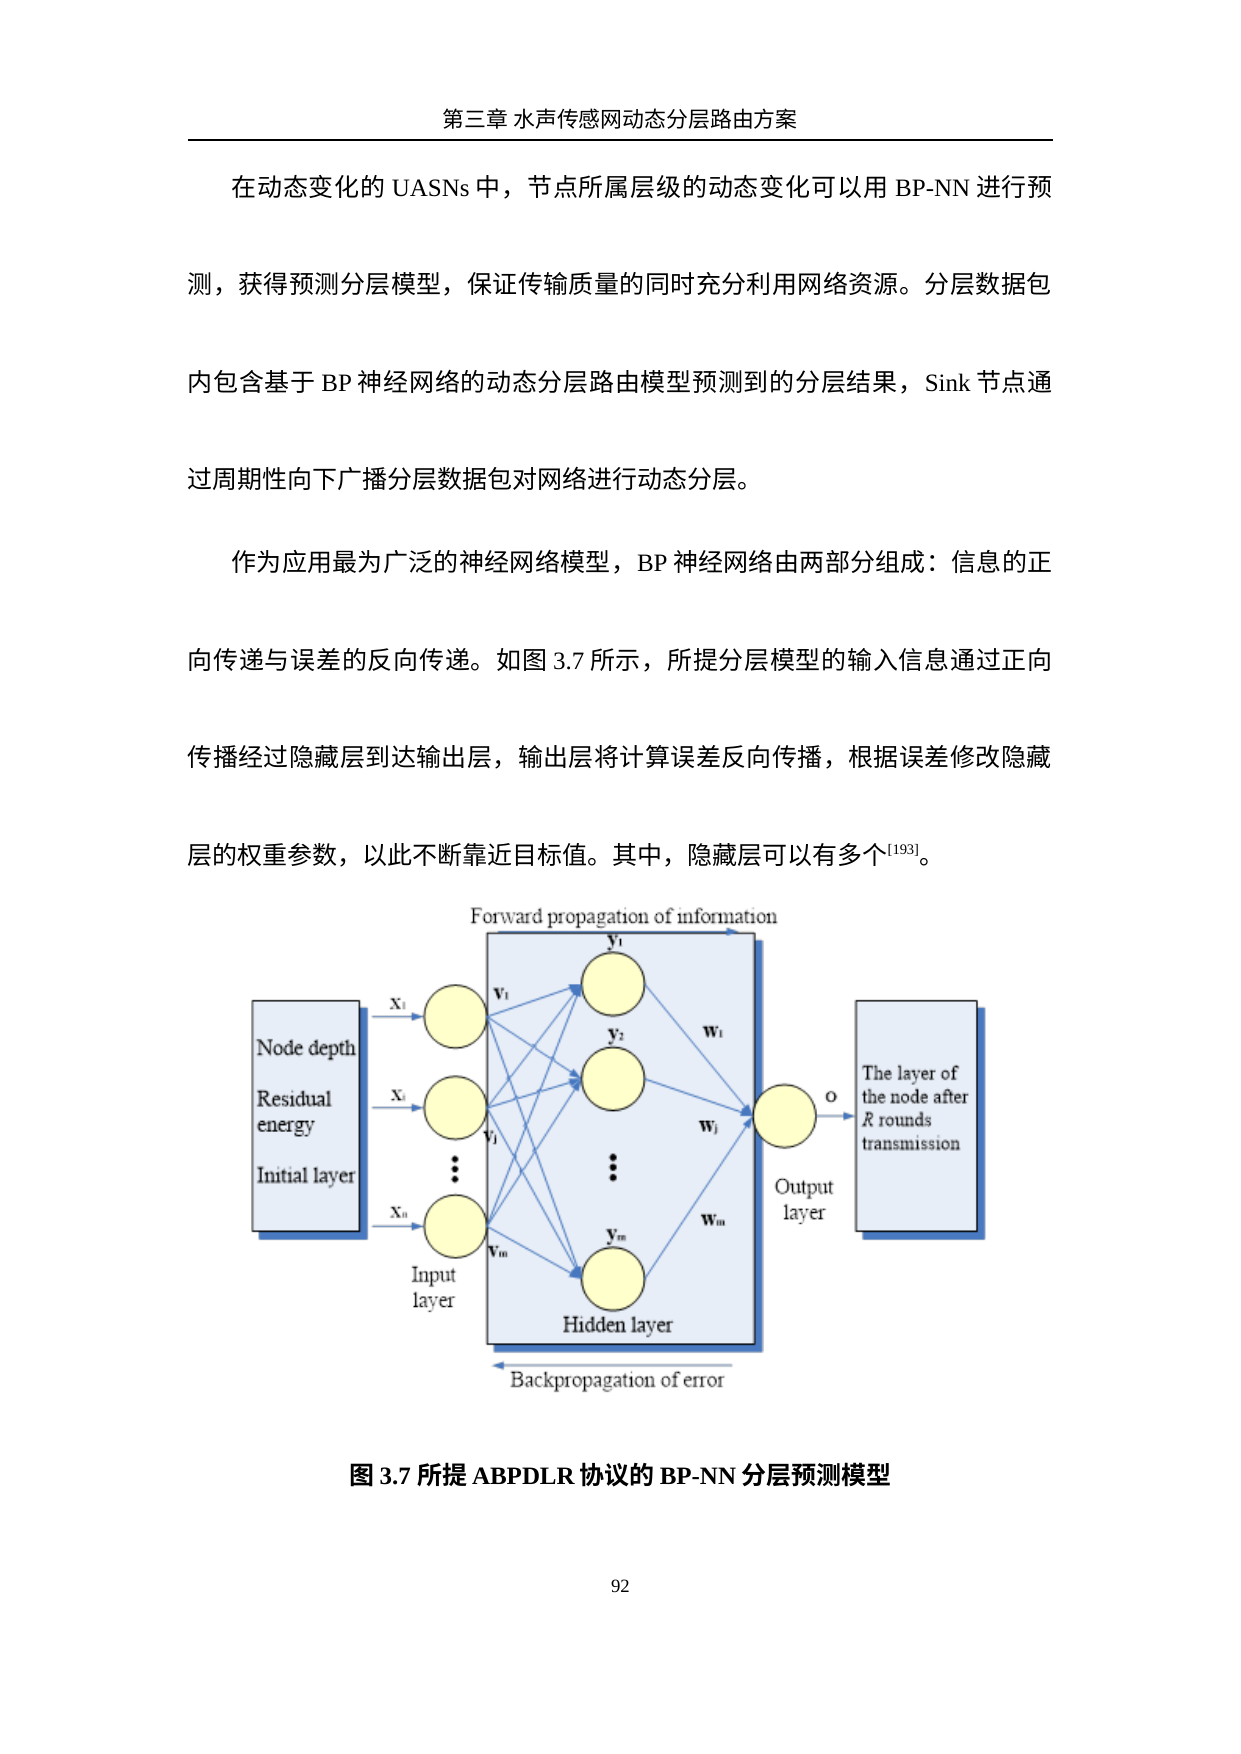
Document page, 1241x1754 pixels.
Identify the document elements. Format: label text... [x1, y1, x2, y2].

text 在动态变化的UASNs中，节点所属层级的动态变化可以用BP-NN进行预测，获得预测分层模型，保证传输质量的同时充分利用网络资源。分层数据包内包含基于BP神经网络的动态分层路由模型预测到的分层结果，Sink节点通过周期性向下广播分层数据包对网络进行动态分层。 [187, 153, 1053, 510]
picture [251, 904, 989, 1397]
text 作为应用最为广泛的神经网络模型，BP神经网络由两部分组成：信息的正向传递与误差的反向传递。如图3.7所示，所提分层模型的输入信息通过正向传播经过隐藏层到达输出层，输出层将计算误差反向传播，根据误差修改隐藏层的权重参数，以此不断靠近目标值。其中，隐藏层可以有多个[143]。 [187, 528, 1053, 886]
text 图3.7 所提ABPDLR协议的BP-NN分层预测模型 [187, 1441, 1053, 1506]
